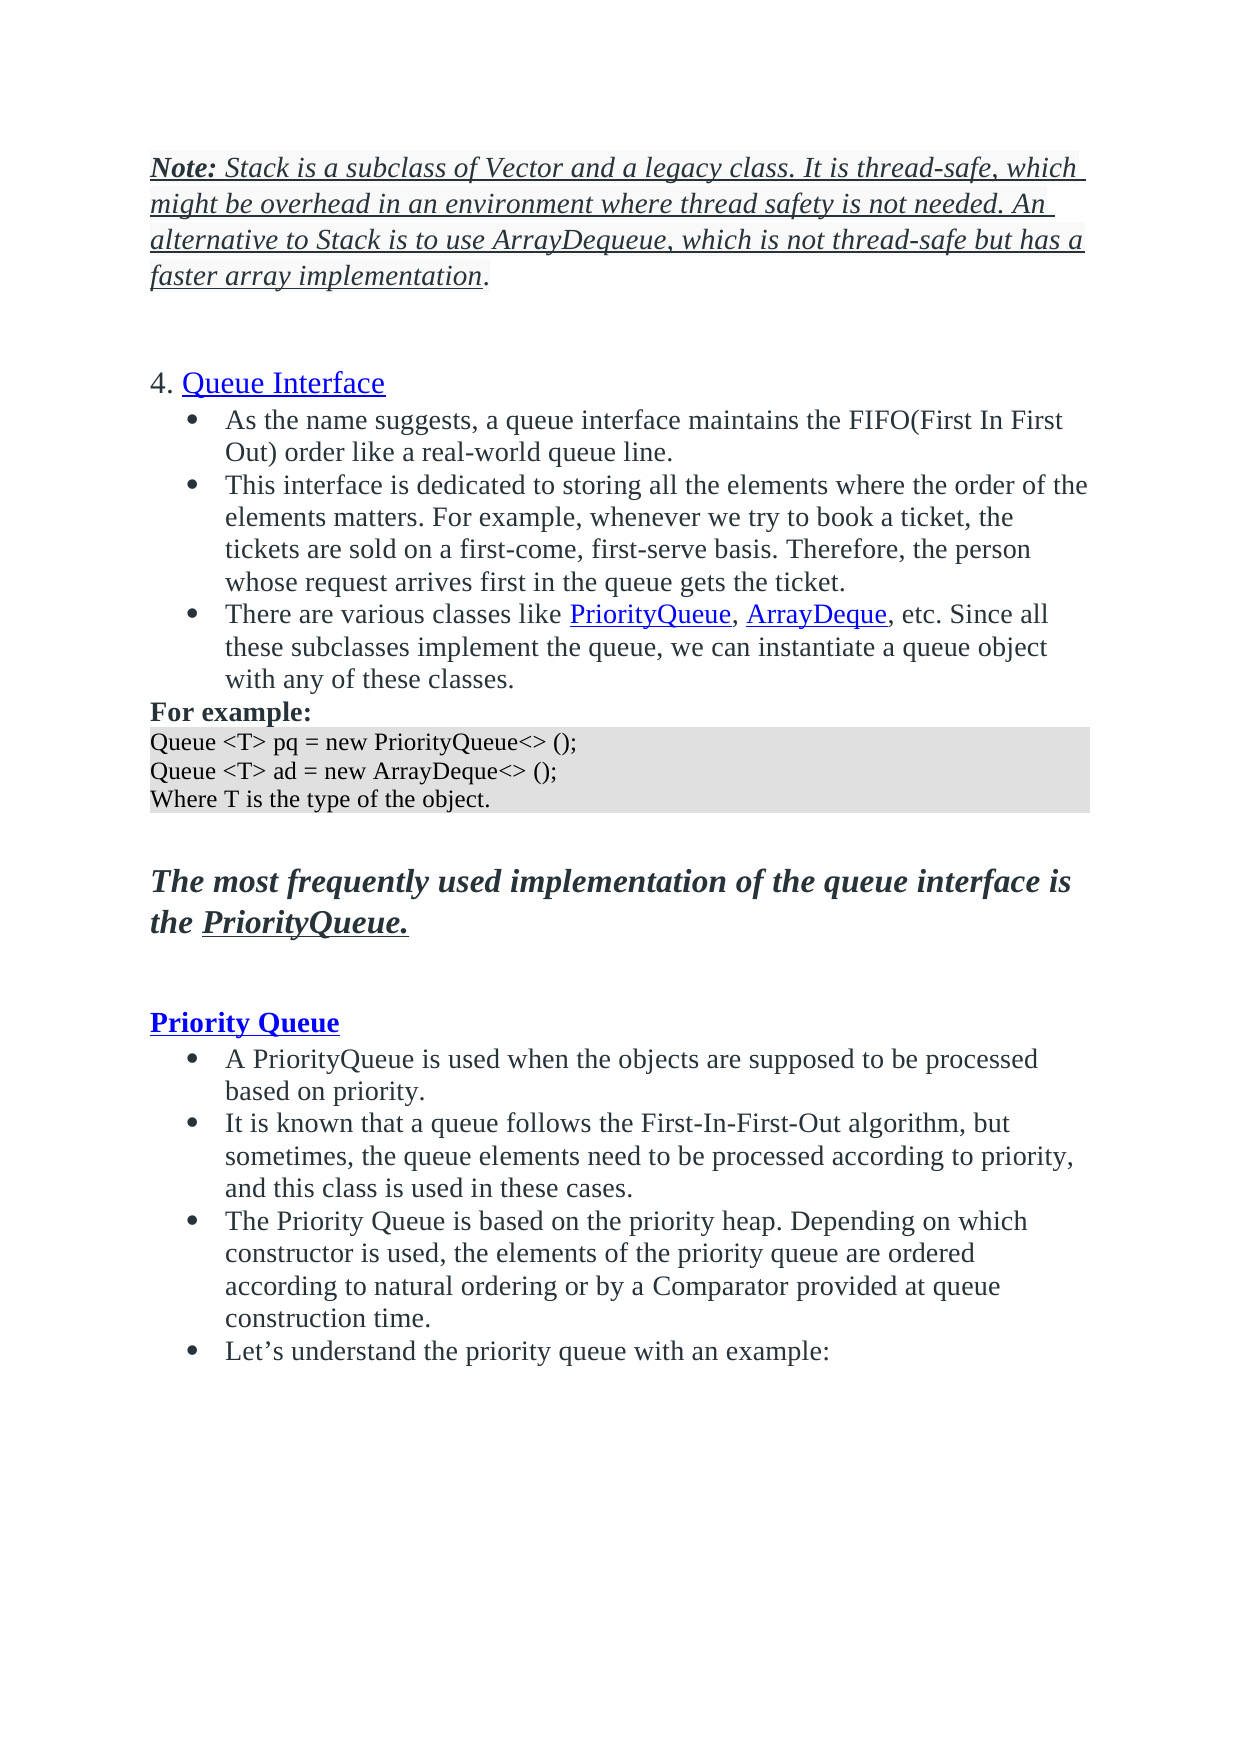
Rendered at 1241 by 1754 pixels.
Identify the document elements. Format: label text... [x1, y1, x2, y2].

text The most frequently used implementation of the queue interface is the PriorityQueue. [150, 861, 1090, 941]
list As the name suggests, a queue interface maintains the FIFO(First In First Out) order like a real-world queue line. [187, 403, 1090, 468]
subtitle Priority Queue [150, 1006, 1090, 1039]
list It is known that a queue follows the First-In-First-Out algorithm, but sometimes, the queue elements need to be processed according to priority, and this class is used in these cases. [187, 1107, 1090, 1204]
text Note: Stack is a subclass of Vector and a legacy class. It is thread-safe, which might be overhead in an environment where thread safety is not needed. An alternative to Stack is to use ArrayDequeue, which is not thread-safe but has a faster array implementation. [150, 150, 1090, 292]
text Queue <T> pq = new PriorityQueue<> (); Queue <T> ad = new ArrayDeque<> (); Where T is the type of the object. [150, 727, 1090, 813]
subtitle 4. Queue Interface [150, 364, 1090, 400]
list The Priority Queue is based on the priority heap. Depending on which constructor is used, the elements of the priority queue are ordered according to natural ordering or by a Comparator provided at queue construction time. [187, 1204, 1090, 1333]
list Let’s understand the priority queue with an example: [187, 1333, 1090, 1366]
list A PriorityQueue is used when the objects are supposed to be processed based on priority. [187, 1042, 1090, 1107]
list There are various classes like PriorityQueue, ArrayDeque, etc. Since all these subclasses implement the queue, we can instantiate a queue object with any of these classes. [187, 597, 1090, 695]
list This interface is dedicated to storing all the elements where the order of the elements matters. For example, whenever we try to book a ticket, the tickets are sold on a first-come, first-serve basis. Therefore, the person whose request arrives first in the queue gets the ticket. [187, 468, 1090, 597]
text For example: [150, 695, 1090, 727]
